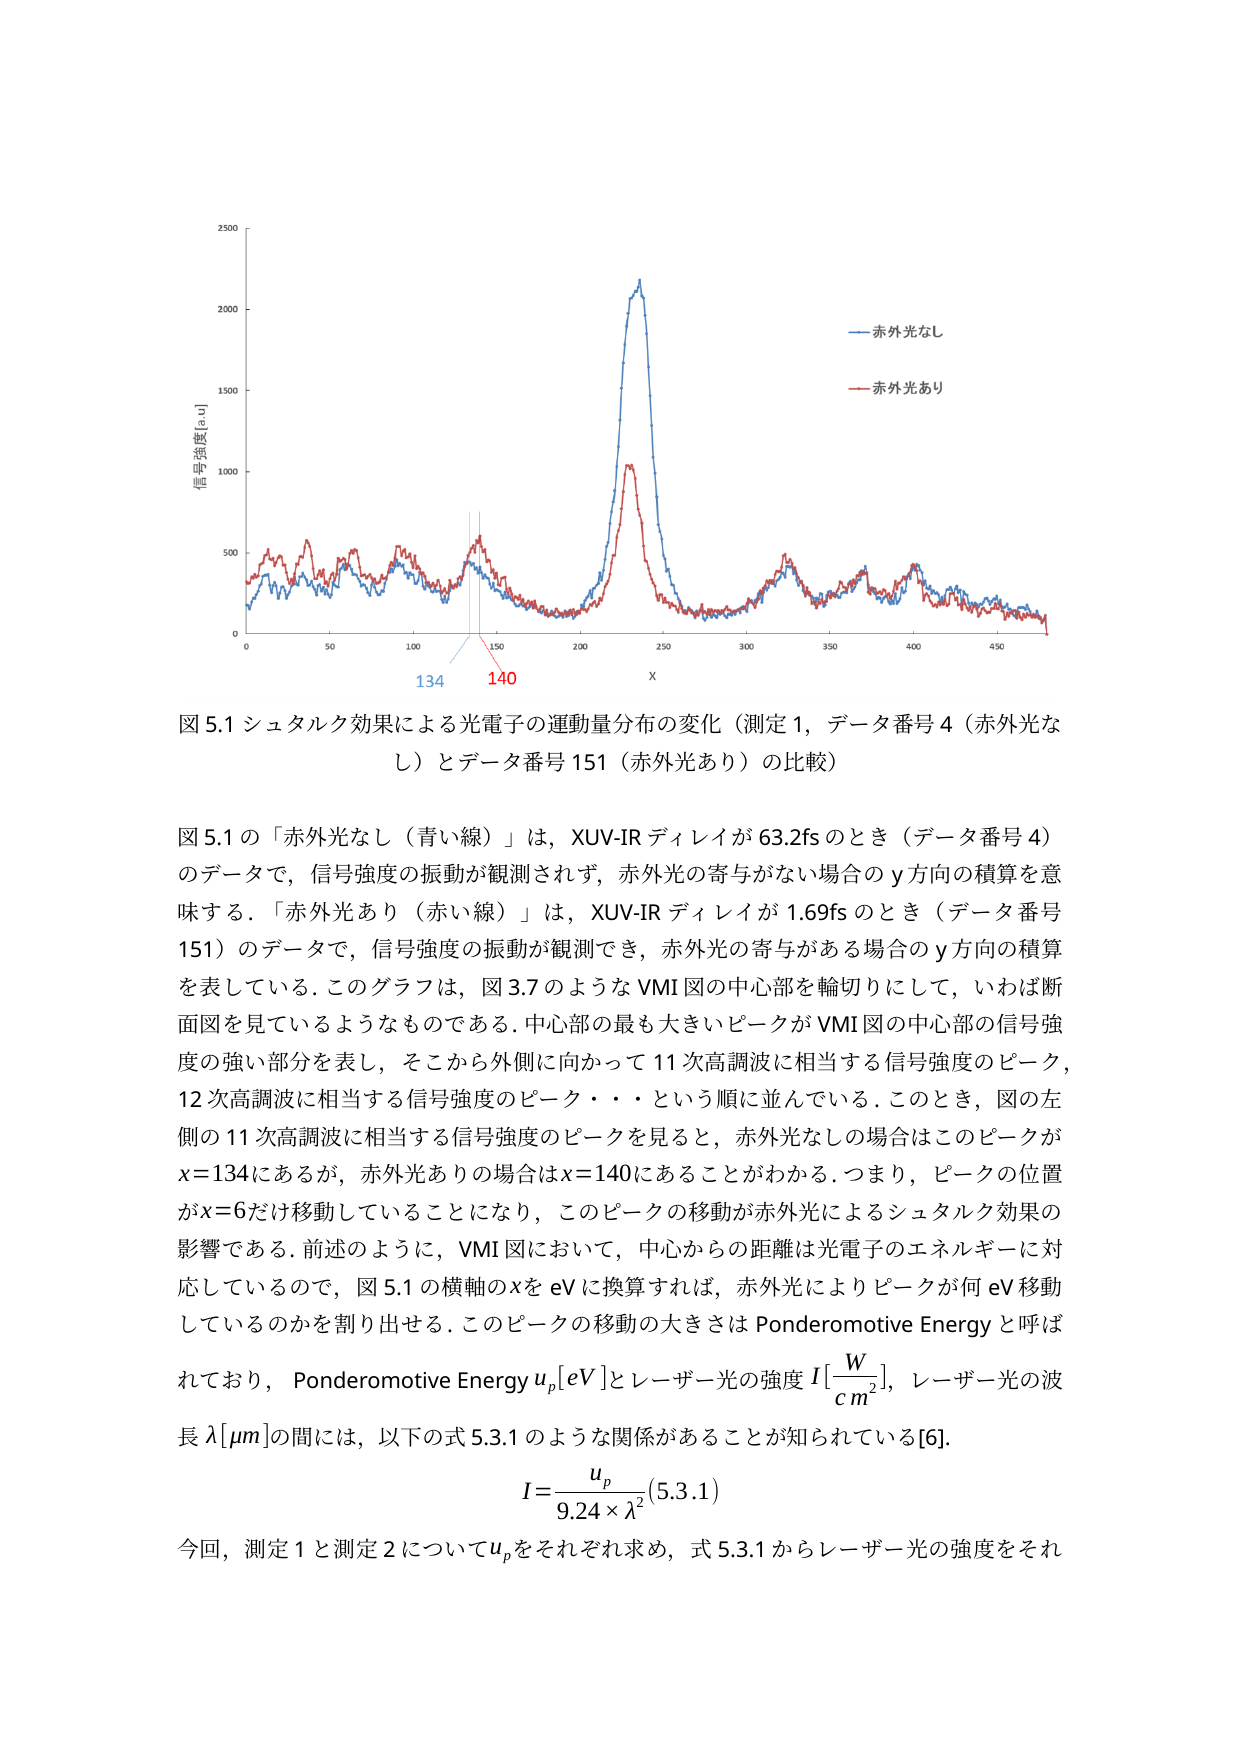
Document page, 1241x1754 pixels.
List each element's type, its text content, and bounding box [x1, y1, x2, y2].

text 図5.1の「赤外光なし（青い線）」は，XUV-IRディレイが63.2fsのとき（データ番号4）のデータで，信号強度の振動が観測されず，赤外光の寄与がない場合のy方向の積算を意味する. 「赤外光あり（赤い線）」は，XUV-IRディレイが1.69fsのとき（データ番号151）のデータで，信号強度の振動が観測でき，赤外光の寄与がある場合のy方向の積算を表している. このグラフは，図3.7のようなVMI図の中心部を輪切りにして，いわば断面図を見ているようなものである. 中心部の最も大きいピークがVMI図の中心部の信号強度の強い部分を表し，そこから外側に向かって11次高調波に相当する信号強度のピーク，12次高調波に相当する信号強度のピーク・・・という順に並んでいる. このとき，図の左側の11次高調波に相当する信号強度のピークを見ると，赤外光なしの場合はこのピークがにあるが，赤外光ありの場合はにあることがわかる. つまり，ピークの位置がだけ移動していることになり，このピークの移動が赤外光によるシュタルク効果の影響である. 前述のように，VMI図において，中心からの距離は光電子のエネルギーに対応しているので，図5.1の横軸のをeVに換算すれば，赤外光によりピークが何eV移動しているのかを割り出せる. このピークの移動の大きさはPonderomotive Energyと呼ばれており， Ponderomotive Energy とレーザー光の強度 ，レーザー光の波長 の間には，以下の式5.3.1のような関係があることが知られている[6]. [177, 817, 1063, 1454]
text 図5.1 シュタルク効果による光電子の運動量分布の変化（測定1，データ番号4（赤外光なし）とデータ番号151（赤外光あり）の比較） [177, 704, 1063, 779]
picture [177, 216, 1063, 704]
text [177, 1529, 1063, 1567]
